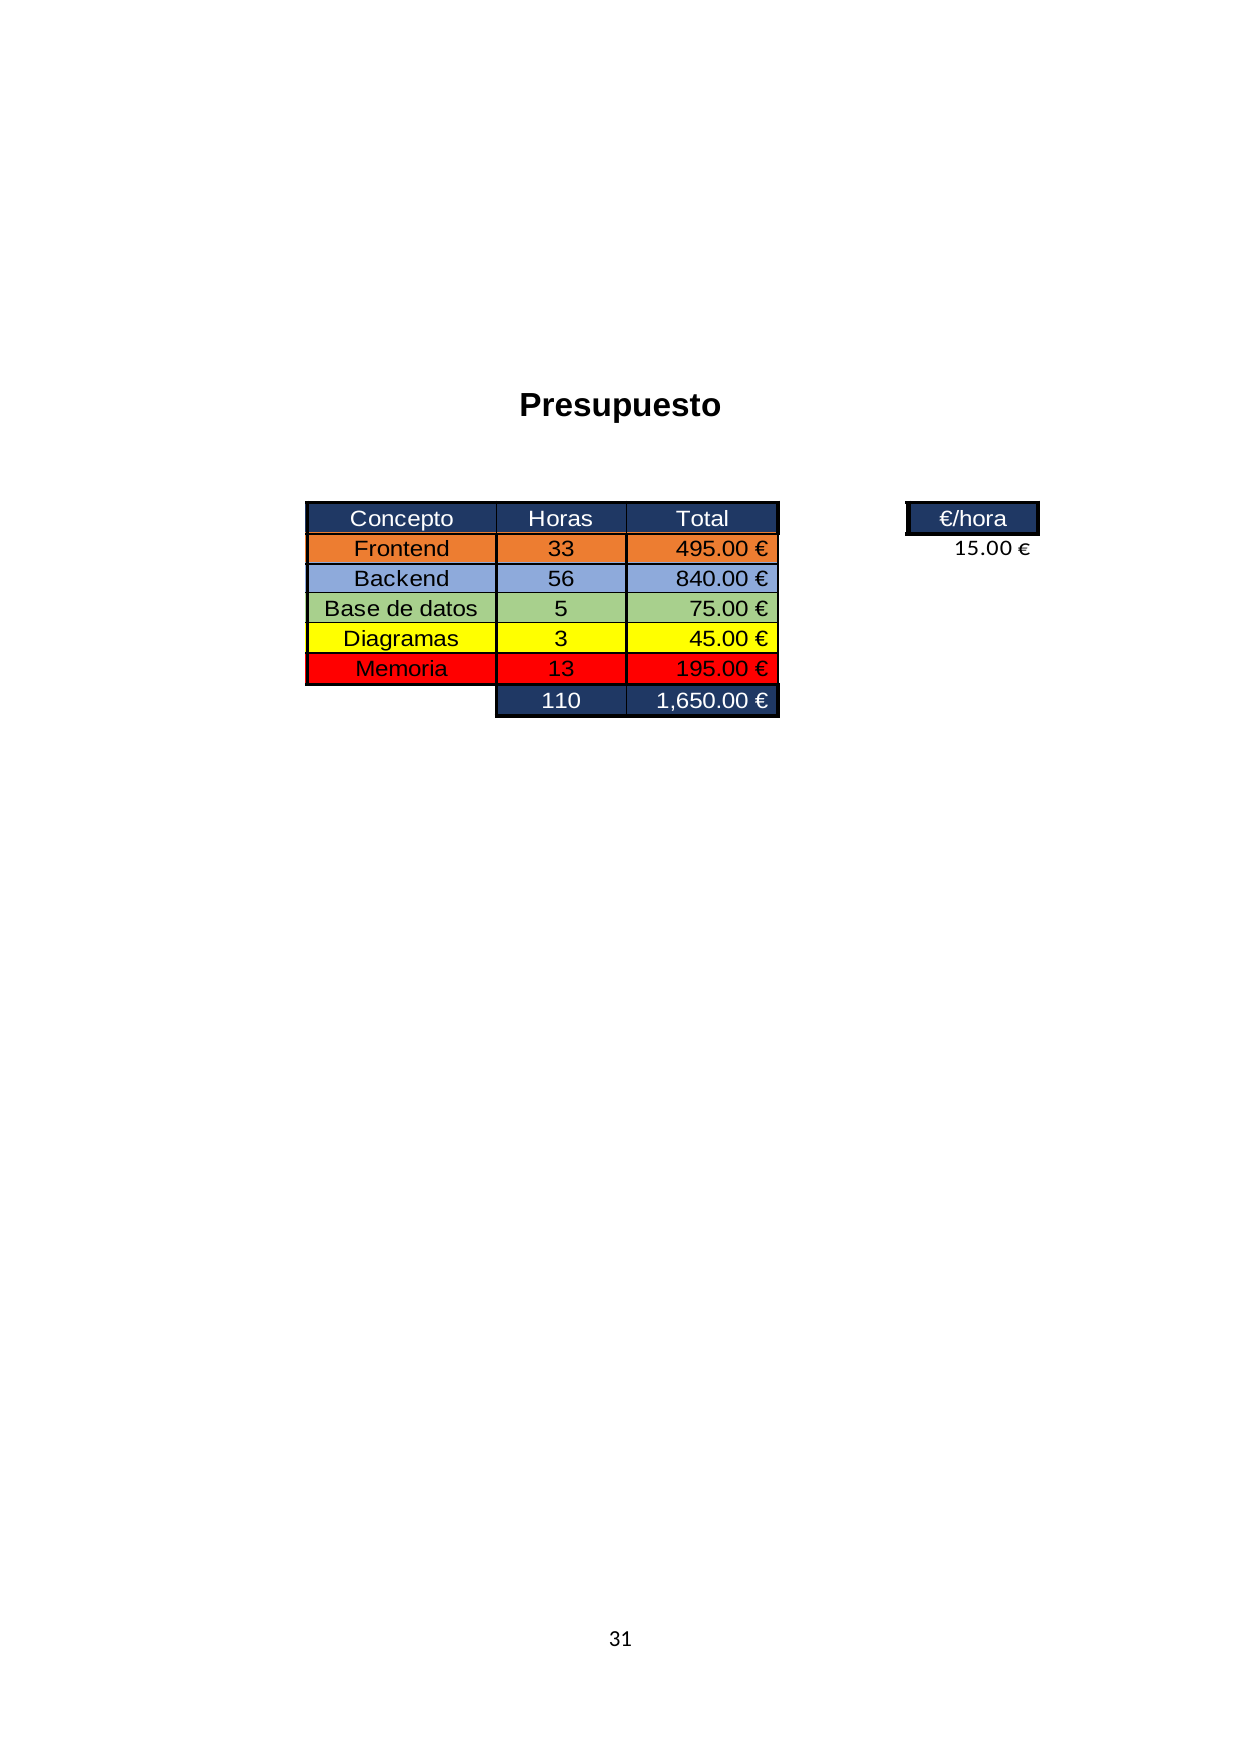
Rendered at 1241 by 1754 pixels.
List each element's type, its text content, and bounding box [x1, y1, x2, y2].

subtitle Presupuesto [177, 385, 1063, 424]
